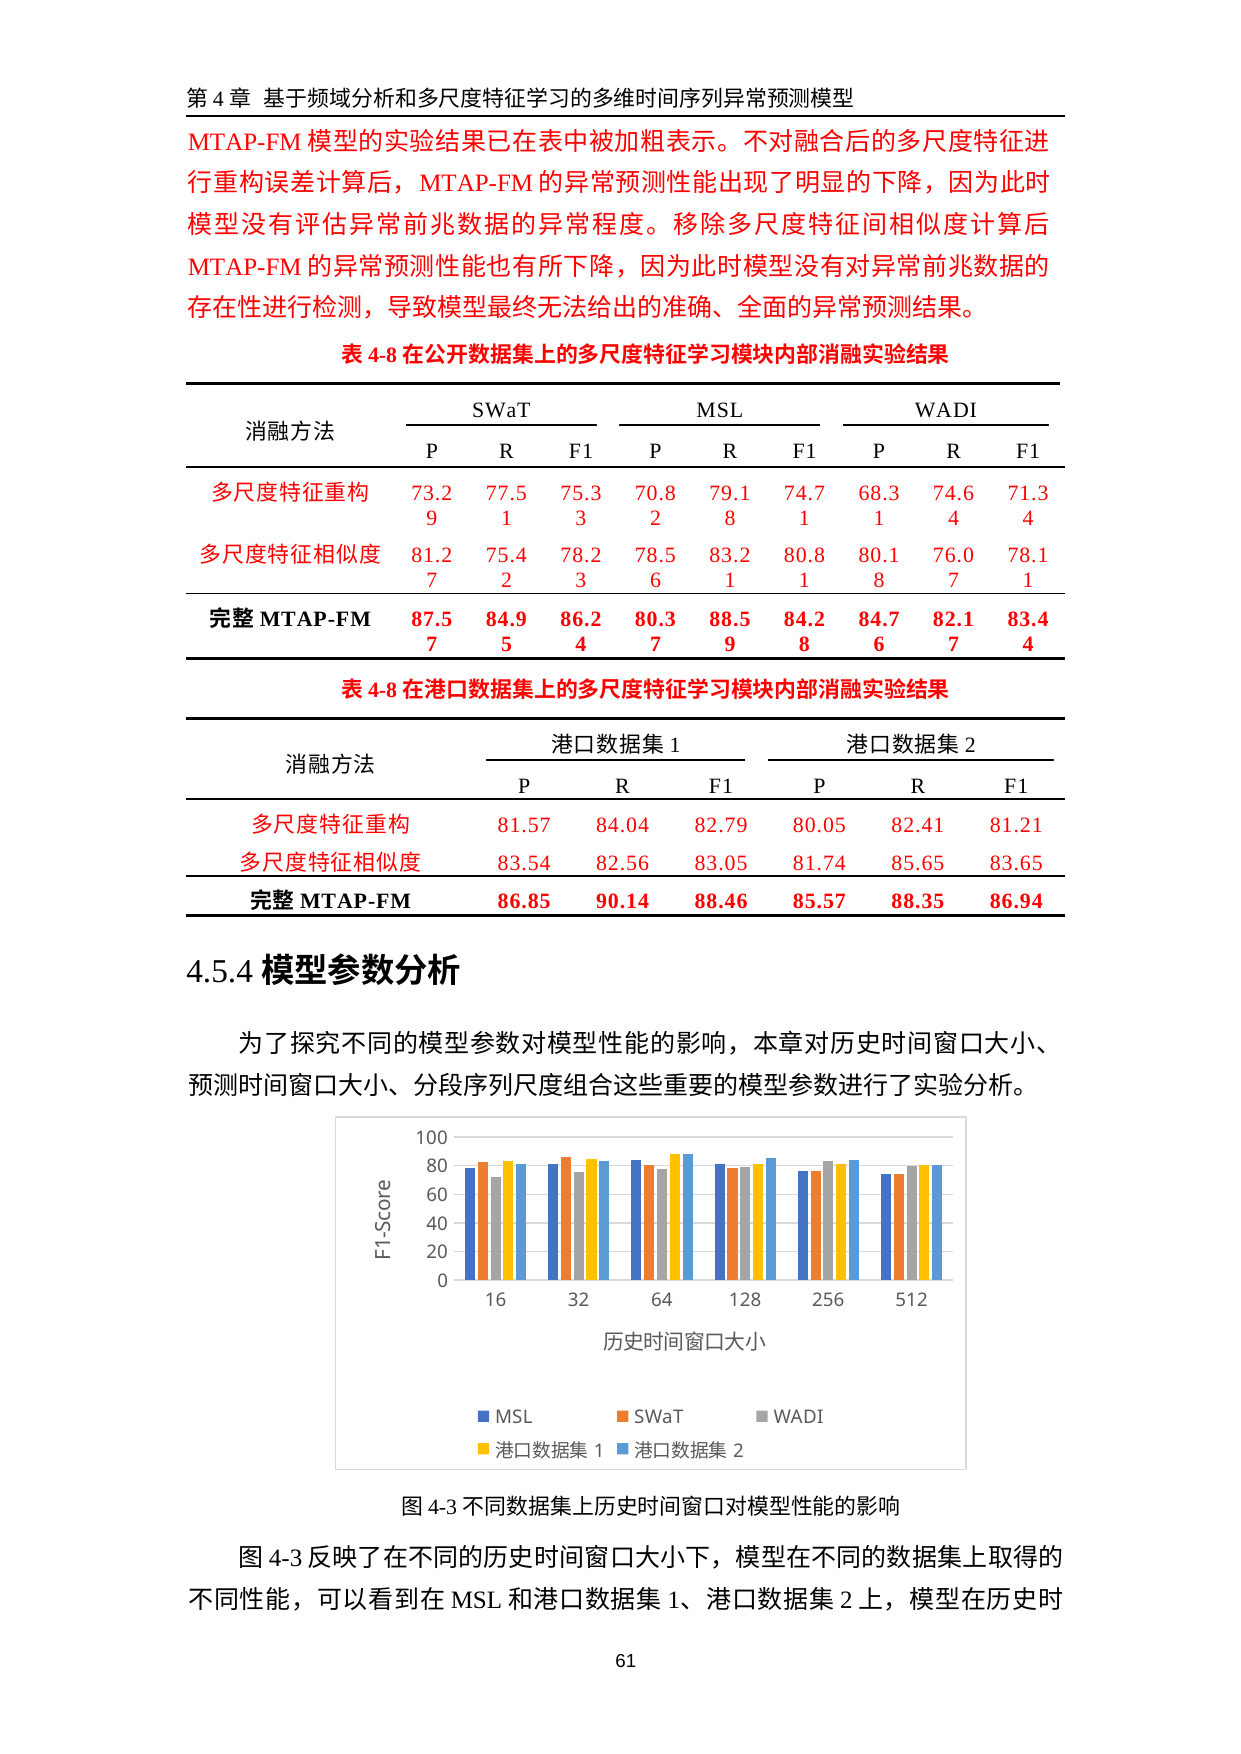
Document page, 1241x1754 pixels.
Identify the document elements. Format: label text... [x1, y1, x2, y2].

table_cell 多尺度特征重构 [186, 800, 475, 837]
table_cell 74.64 [916, 468, 991, 530]
table_cell 80.18 [841, 530, 916, 593]
text 表4-8 在港口数据集上的多尺度特征学习模块内部消融实验结果 [188, 672, 1053, 704]
table_cell P [475, 761, 573, 798]
table_header 消融方法 [186, 385, 394, 466]
table_cell 77.51 [469, 468, 543, 530]
table_cell R [916, 426, 991, 466]
table_cell 80.81 [767, 530, 841, 593]
table_cell 78.23 [544, 530, 618, 593]
table_cell R [693, 426, 767, 466]
table_cell P [841, 426, 916, 466]
table_cell 85.57 [770, 877, 868, 914]
text 图4-3 不同数据集上历史时间窗口对模型性能的影响 [188, 1489, 1063, 1521]
table_cell 79.18 [693, 468, 767, 530]
table_cell 84.76 [841, 594, 916, 657]
text 表4-8 在公开数据集上的多尺度特征学习模块内部消融实验结果 [188, 337, 1053, 369]
table_cell 68.31 [841, 468, 916, 530]
table_cell P [618, 426, 692, 466]
table_cell 78.11 [991, 530, 1065, 593]
table_cell 多尺度特征重构 [186, 468, 394, 530]
table_cell 83.54 [475, 838, 573, 875]
text 为了探究不同的模型参数对模型性能的影响，本章对历史时间窗口大小、预测时间窗口大小、分段序列尺度组合这些重要的模型参数进行了实验分析。 [188, 1019, 1063, 1103]
table_cell 85.65 [868, 838, 967, 875]
table_cell 81.74 [770, 838, 868, 875]
table_cell F1 [544, 426, 618, 466]
table_cell F1 [671, 761, 770, 798]
table_cell F1 [991, 426, 1065, 466]
table_header SWaT [394, 385, 608, 426]
table_cell 80.05 [770, 800, 868, 837]
table_cell 83.05 [671, 838, 770, 875]
table_cell P [770, 761, 868, 798]
table_header 港口数据集1 [475, 720, 757, 761]
table_cell 86.85 [475, 877, 573, 914]
table_cell 84.95 [469, 594, 543, 657]
table_cell 83.44 [991, 594, 1065, 657]
table_cell F1 [767, 426, 841, 466]
table_cell R [868, 761, 967, 798]
table_cell 多尺度特征相似度 [186, 530, 394, 593]
table_cell F1 [967, 761, 1065, 798]
table_cell 完整MTAP-FM [186, 594, 394, 657]
table_cell 71.34 [991, 468, 1065, 530]
table_cell 75.33 [544, 468, 618, 530]
table_cell 82.17 [916, 594, 991, 657]
table_cell 84.04 [573, 800, 671, 837]
table_cell 82.41 [868, 800, 967, 837]
table_cell 多尺度特征相似度 [186, 838, 475, 875]
table_cell 88.35 [868, 877, 967, 914]
table_cell 80.37 [618, 594, 692, 657]
table_cell 84.28 [767, 594, 841, 657]
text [188, 1533, 1063, 1617]
table_cell 82.79 [671, 800, 770, 837]
table_cell 81.27 [394, 530, 469, 593]
table_cell 75.42 [469, 530, 543, 593]
table_header WADI [831, 385, 1060, 426]
table_cell 76.07 [916, 530, 991, 593]
table_cell 81.21 [967, 800, 1065, 837]
table_cell 88.59 [693, 594, 767, 657]
table_cell R [469, 426, 543, 466]
table_header MSL [608, 385, 831, 426]
table_cell 88.46 [671, 877, 770, 914]
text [188, 117, 1053, 325]
table_cell 87.57 [394, 594, 469, 657]
table_cell 82.56 [573, 838, 671, 875]
table_cell 86.94 [967, 877, 1065, 914]
table_cell 完整MTAP-FM [186, 877, 475, 914]
table_cell 83.21 [693, 530, 767, 593]
table_cell 73.29 [394, 468, 469, 530]
table_header 消融方法 [186, 720, 475, 798]
table_cell 70.82 [618, 468, 692, 530]
table_cell 83.65 [967, 838, 1065, 875]
table_header 港口数据集2 [757, 720, 1065, 761]
subtitle 模型参数分析 [186, 944, 1065, 992]
table_cell 74.71 [767, 468, 841, 530]
table_cell 86.24 [544, 594, 618, 657]
table_cell 81.57 [475, 800, 573, 837]
table_cell 78.56 [618, 530, 692, 593]
table_cell 90.14 [573, 877, 671, 914]
table_cell P [394, 426, 469, 466]
table_cell R [573, 761, 671, 798]
